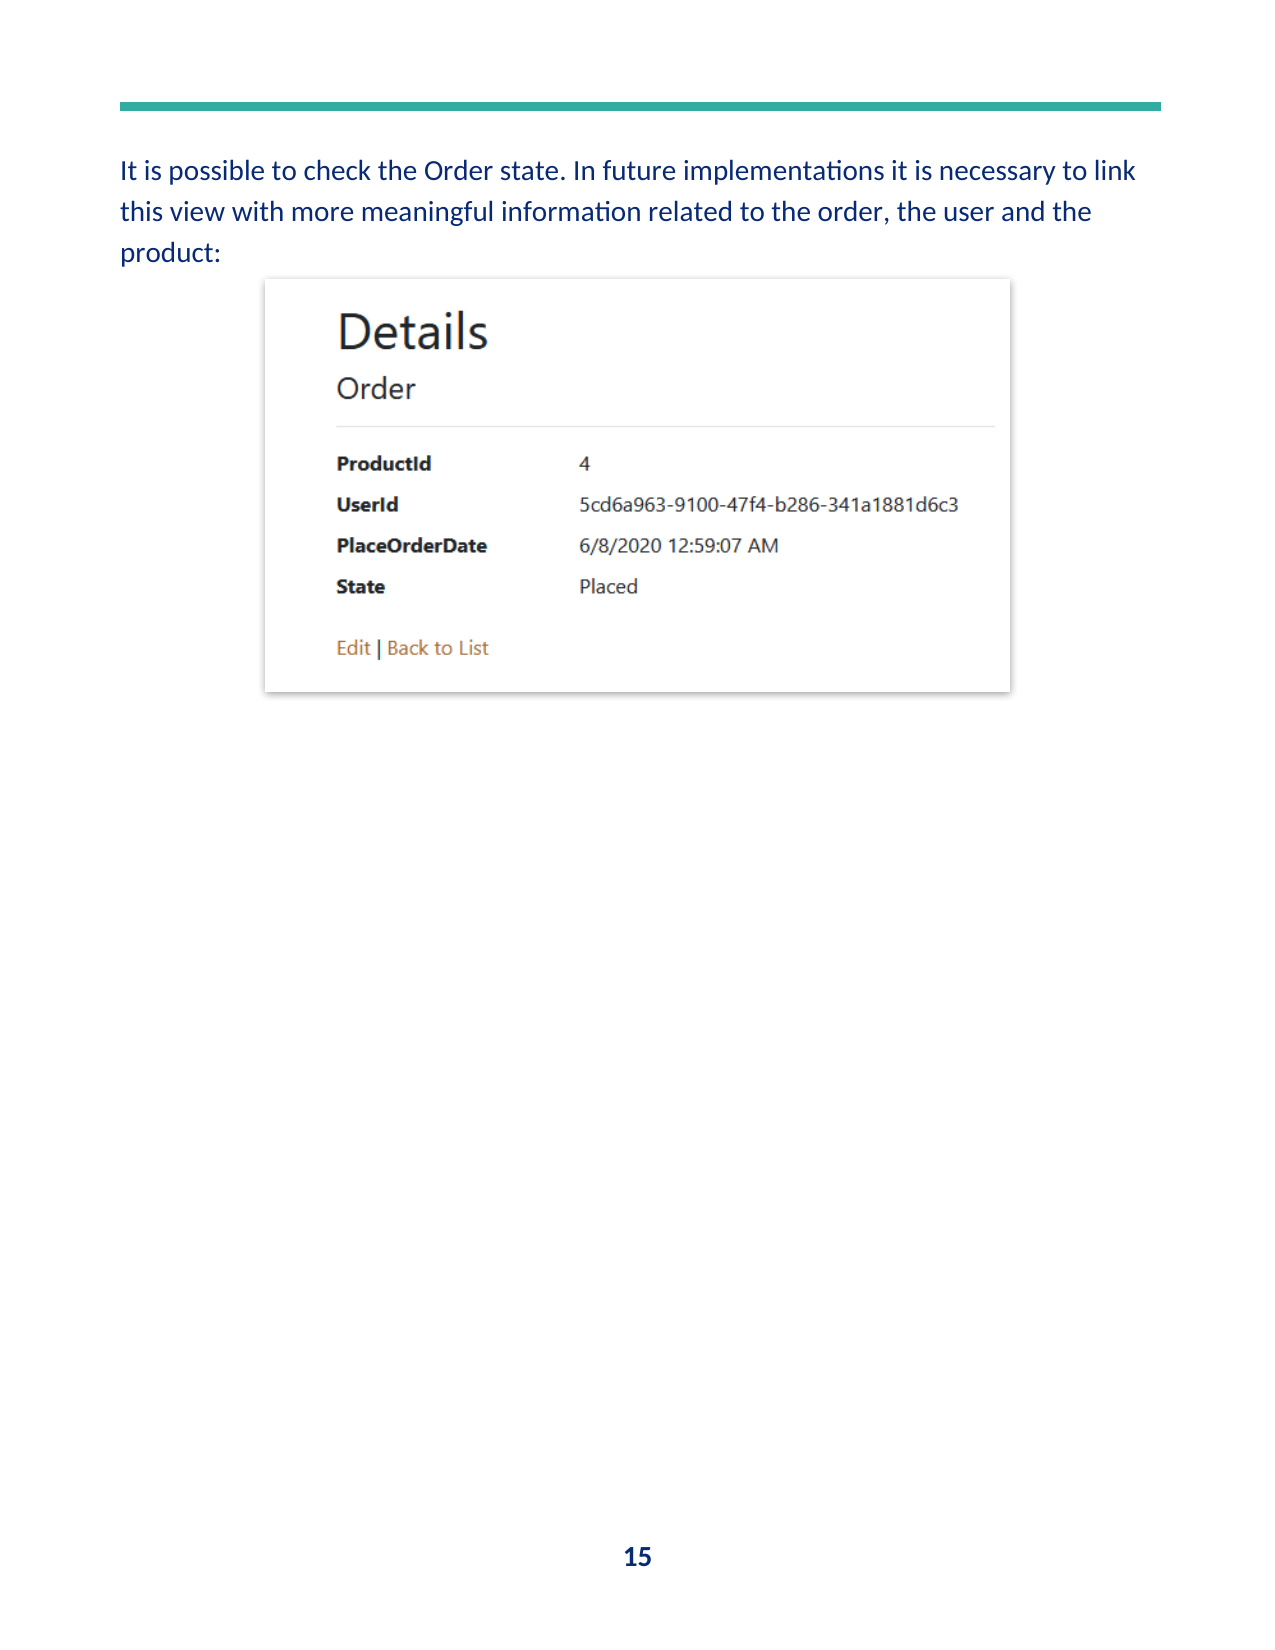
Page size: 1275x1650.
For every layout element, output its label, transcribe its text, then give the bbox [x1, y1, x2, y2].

text It is possible to check the Order state. In future implementations it is necessary to link this view with more meaningful information related to the order, the user and the product: [120, 152, 1155, 269]
picture [280, 293, 995, 677]
